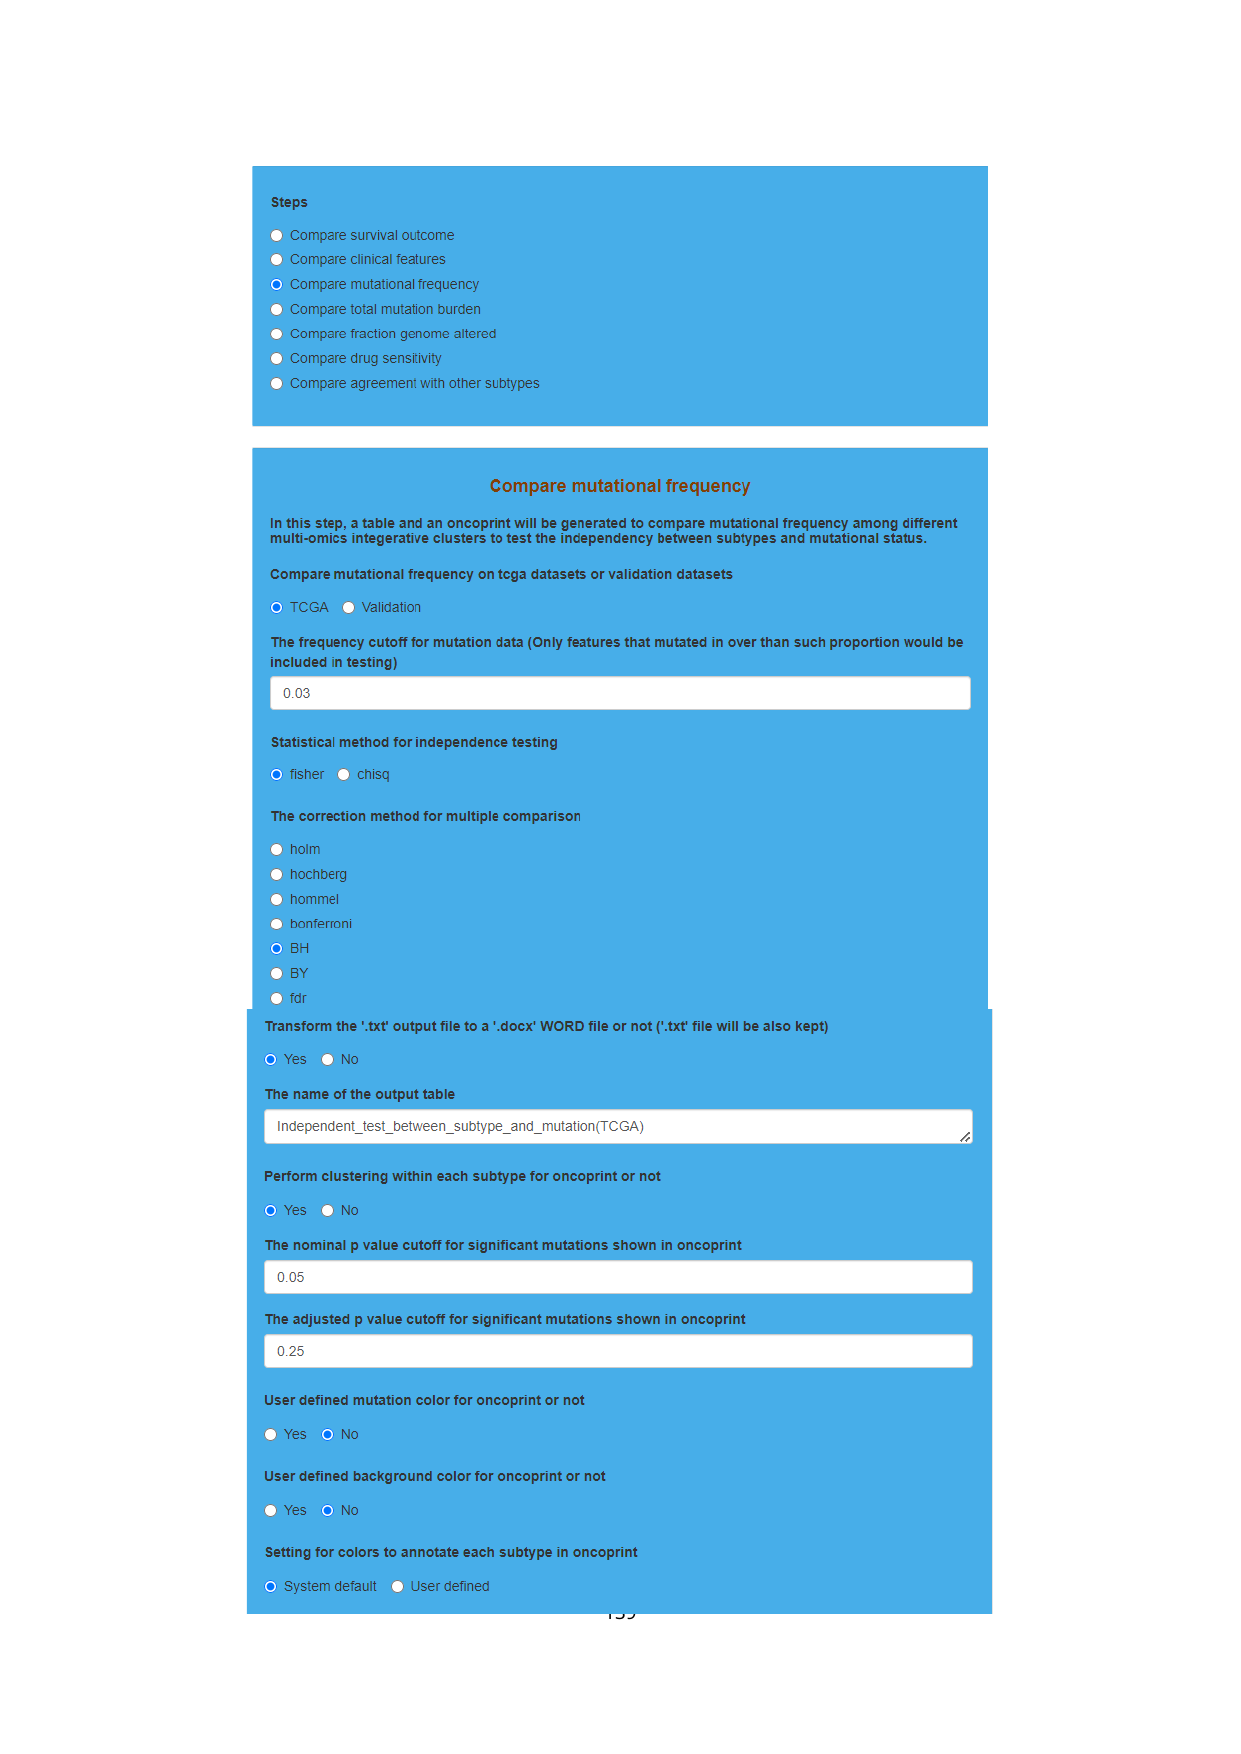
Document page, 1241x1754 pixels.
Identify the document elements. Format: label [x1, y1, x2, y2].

picture [246, 166, 994, 1614]
